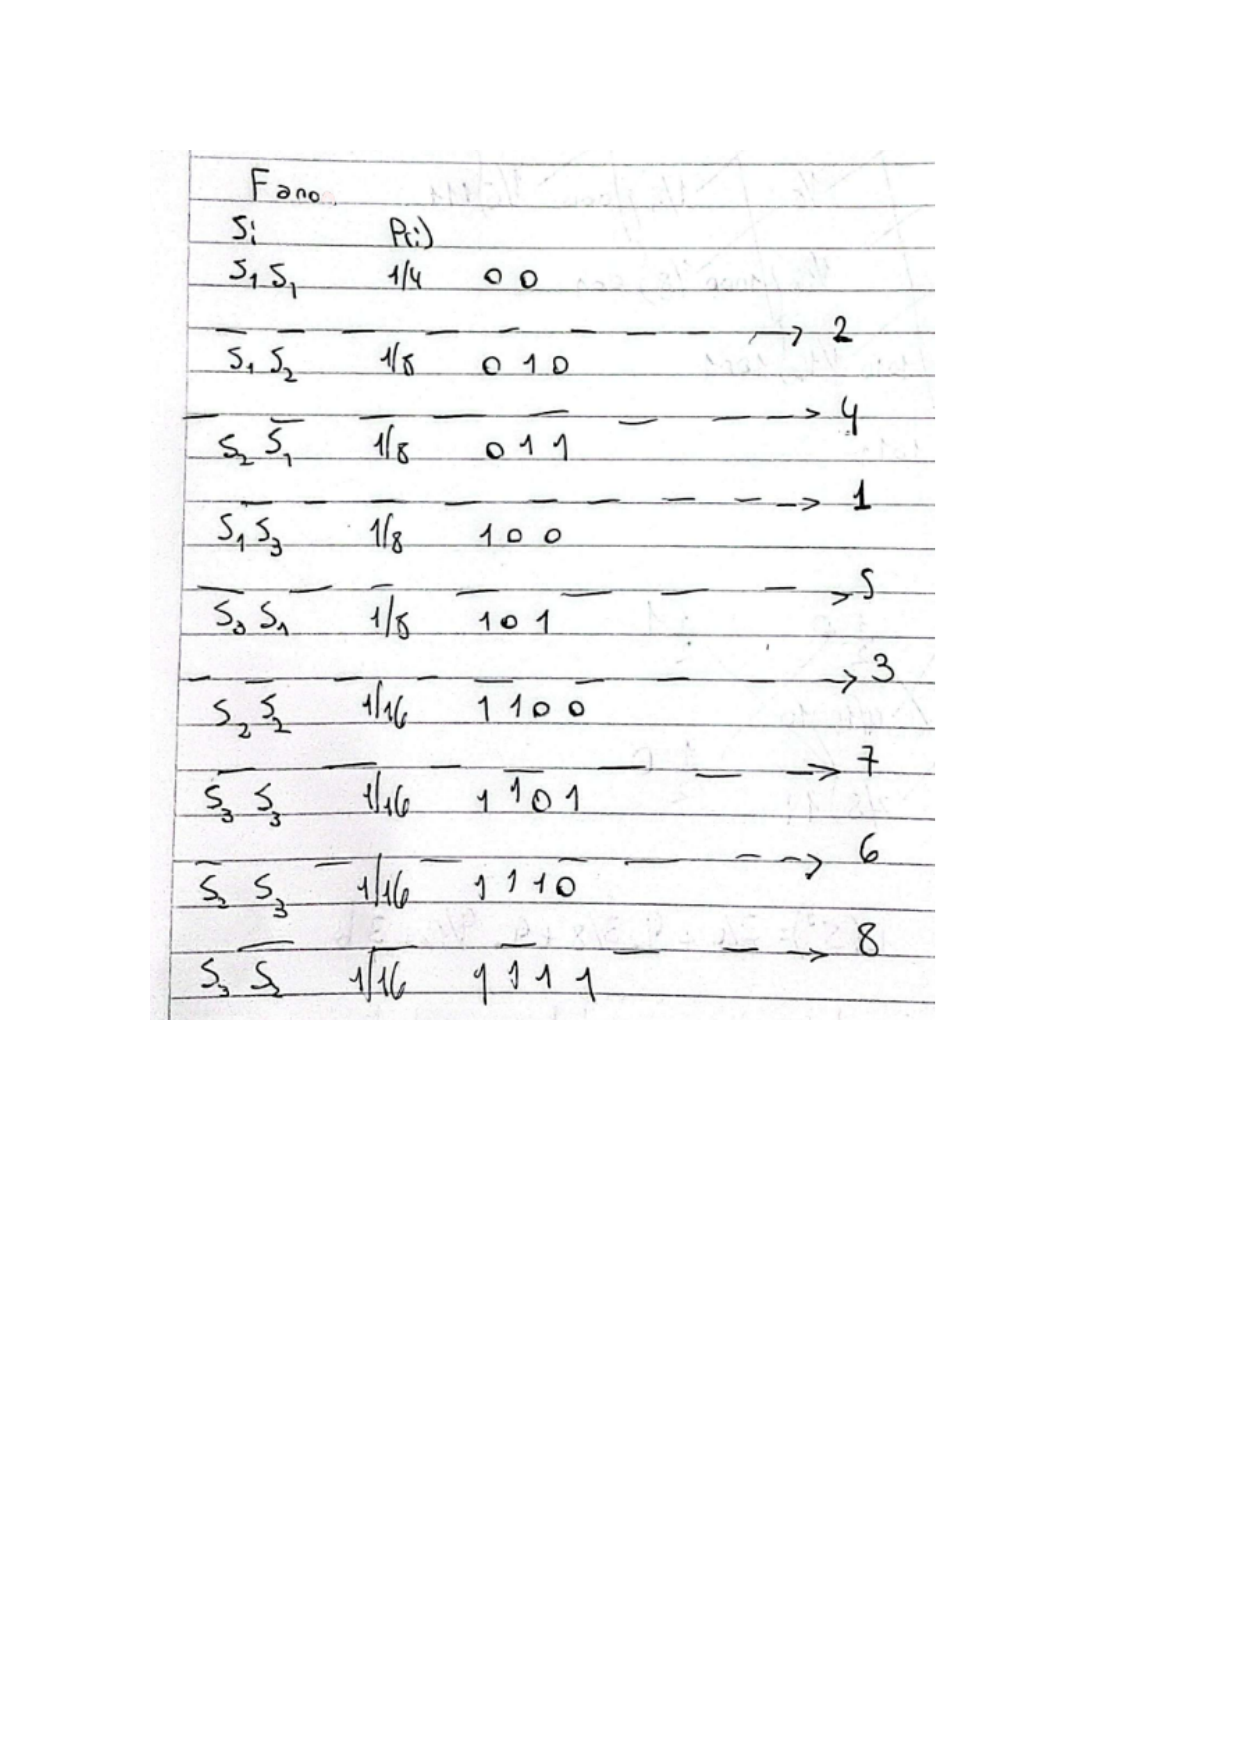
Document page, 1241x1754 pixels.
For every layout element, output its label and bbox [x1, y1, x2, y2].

picture [150, 150, 936, 1020]
